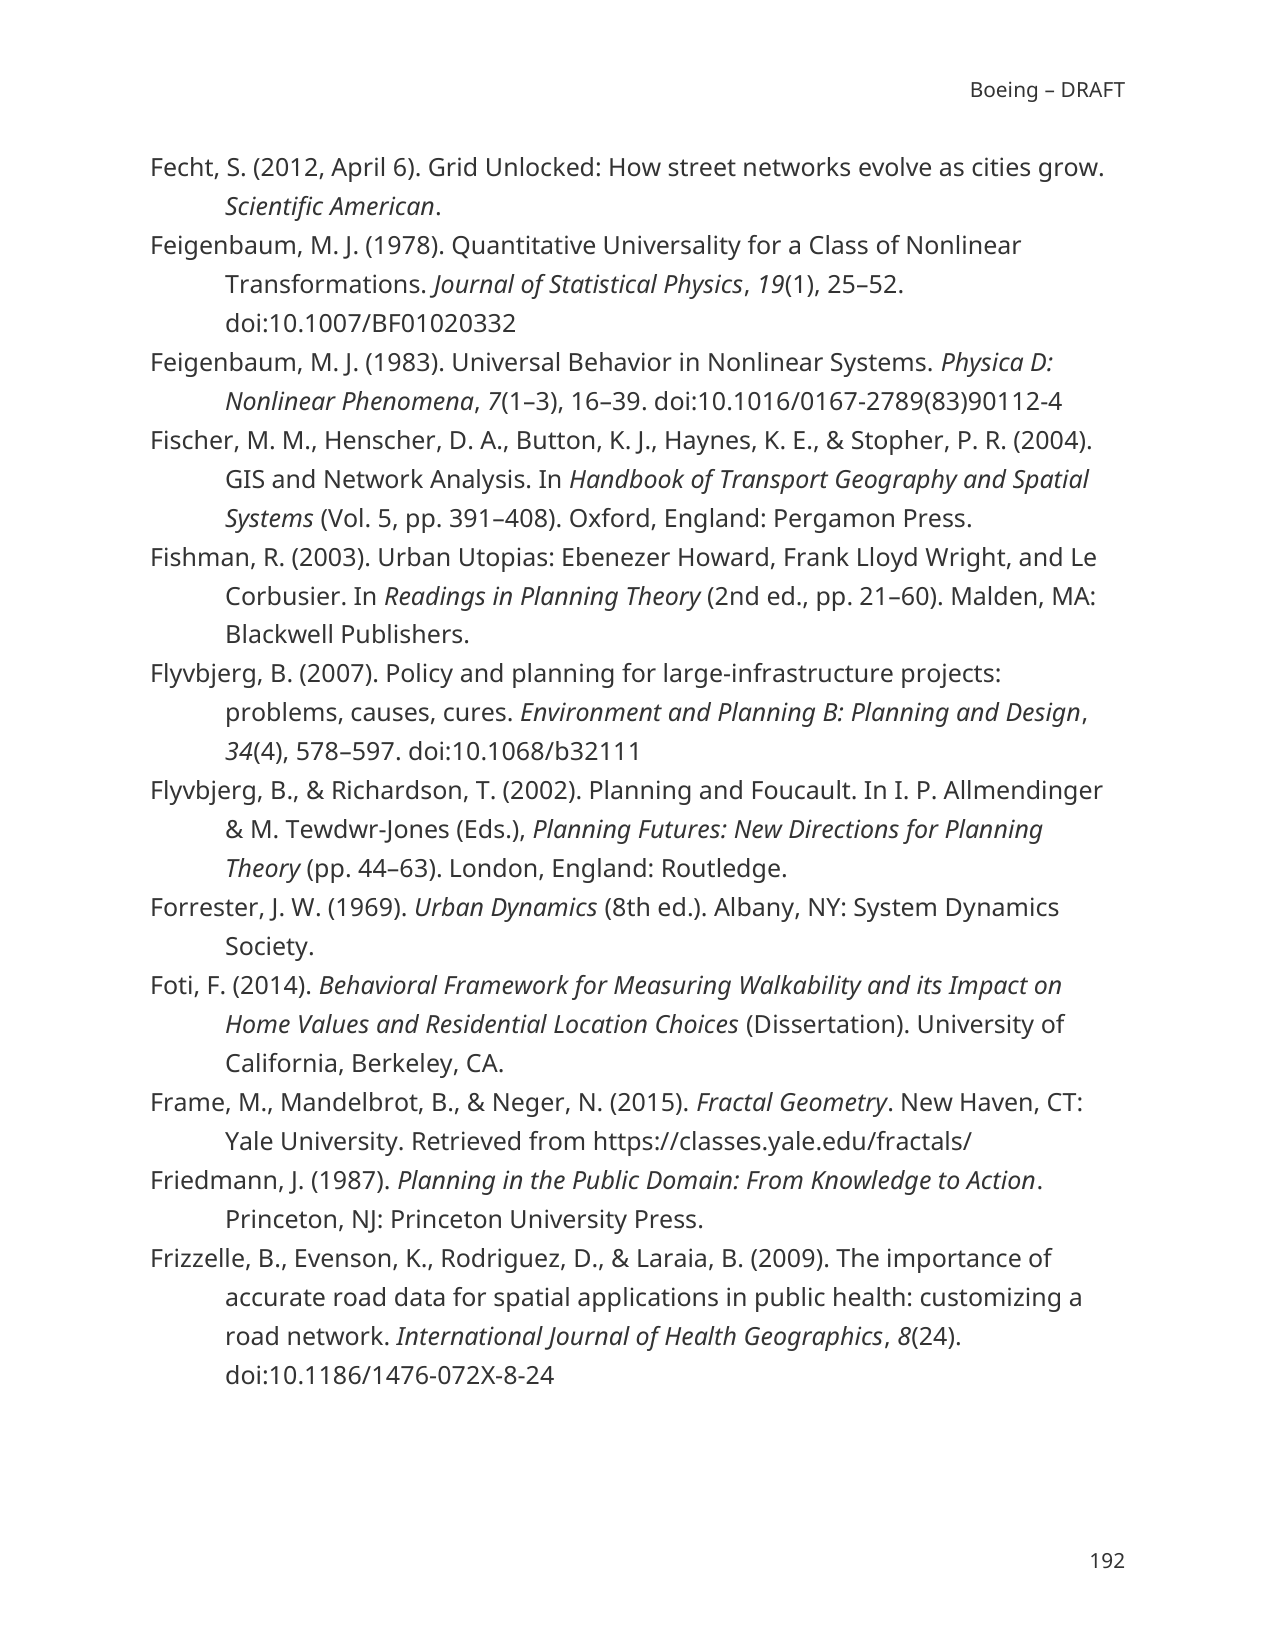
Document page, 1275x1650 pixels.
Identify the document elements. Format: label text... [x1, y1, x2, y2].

text Flyvbjerg, B. (2007). Policy and planning for large-infrastructure projects: problems, causes, cures. Environment and Planning B: Planning and Design, 34(4), 578–597. doi:10.1068/b32111 [150, 656, 1125, 768]
text Forrester, J. W. (1969). Urban Dynamics (8th ed.). Albany, NY: System Dynamics Society. [150, 890, 1125, 963]
text Flyvbjerg, B., & Richardson, T. (2002). Planning and Foucault. In I. P. Allmendinger & M. Tewdwr-Jones (Eds.), Planning Futures: New Directions for Planning Theory (pp. 44–63). London, England: Routledge. [150, 773, 1125, 885]
text Frizzelle, B., Evenson, K., Rodriguez, D., & Laraia, B. (2009). The importance of accurate road data for spatial applications in public health: customizing a road network. International Journal of Health Geographics, 8(24). doi:10.1186/1476-072X-8-24 [150, 1241, 1125, 1392]
text Friedmann, J. (1987). Planning in the Public Domain: From Knowledge to Action. Princeton, NJ: Princeton University Press. [150, 1163, 1125, 1236]
text Fecht, S. (2012, April 6). Grid Unlocked: How street networks evolve as cities grow. Scientific American. [150, 150, 1125, 223]
text Fishman, R. (2003). Urban Utopias: Ebenezer Howard, Frank Lloyd Wright, and Le Corbusier. In Readings in Planning Theory (2nd ed., pp. 21–60). Malden, MA: Blackwell Publishers. [150, 539, 1125, 651]
text Feigenbaum, M. J. (1983). Universal Behavior in Nonlinear Systems. Physica D: Nonlinear Phenomena, 7(1–3), 16–39. doi:10.1016/0167-2789(83)90112-4 [150, 345, 1125, 418]
text Fischer, M. M., Henscher, D. A., Button, K. J., Haynes, K. E., & Stopher, P. R. (2004). GIS and Network Analysis. In Handbook of Transport Geography and Spatial Systems (Vol. 5, pp. 391–408). Oxford, England: Pergamon Press. [150, 423, 1125, 534]
text Foti, F. (2014). Behavioral Framework for Measuring Walkability and its Impact on Home Values and Residential Location Choices (Dissertation). University of California, Berkeley, CA. [150, 968, 1125, 1080]
text Frame, M., Mandelbrot, B., & Neger, N. (2015). Fractal Geometry. New Haven, CT: Yale University. Retrieved from https://classes.yale.edu/fractals/ [150, 1085, 1125, 1158]
text Feigenbaum, M. J. (1978). Quantitative Universality for a Class of Nonlinear Transformations. Journal of Statistical Physics, 19(1), 25–52. doi:10.1007/BF01020332 [150, 228, 1125, 340]
